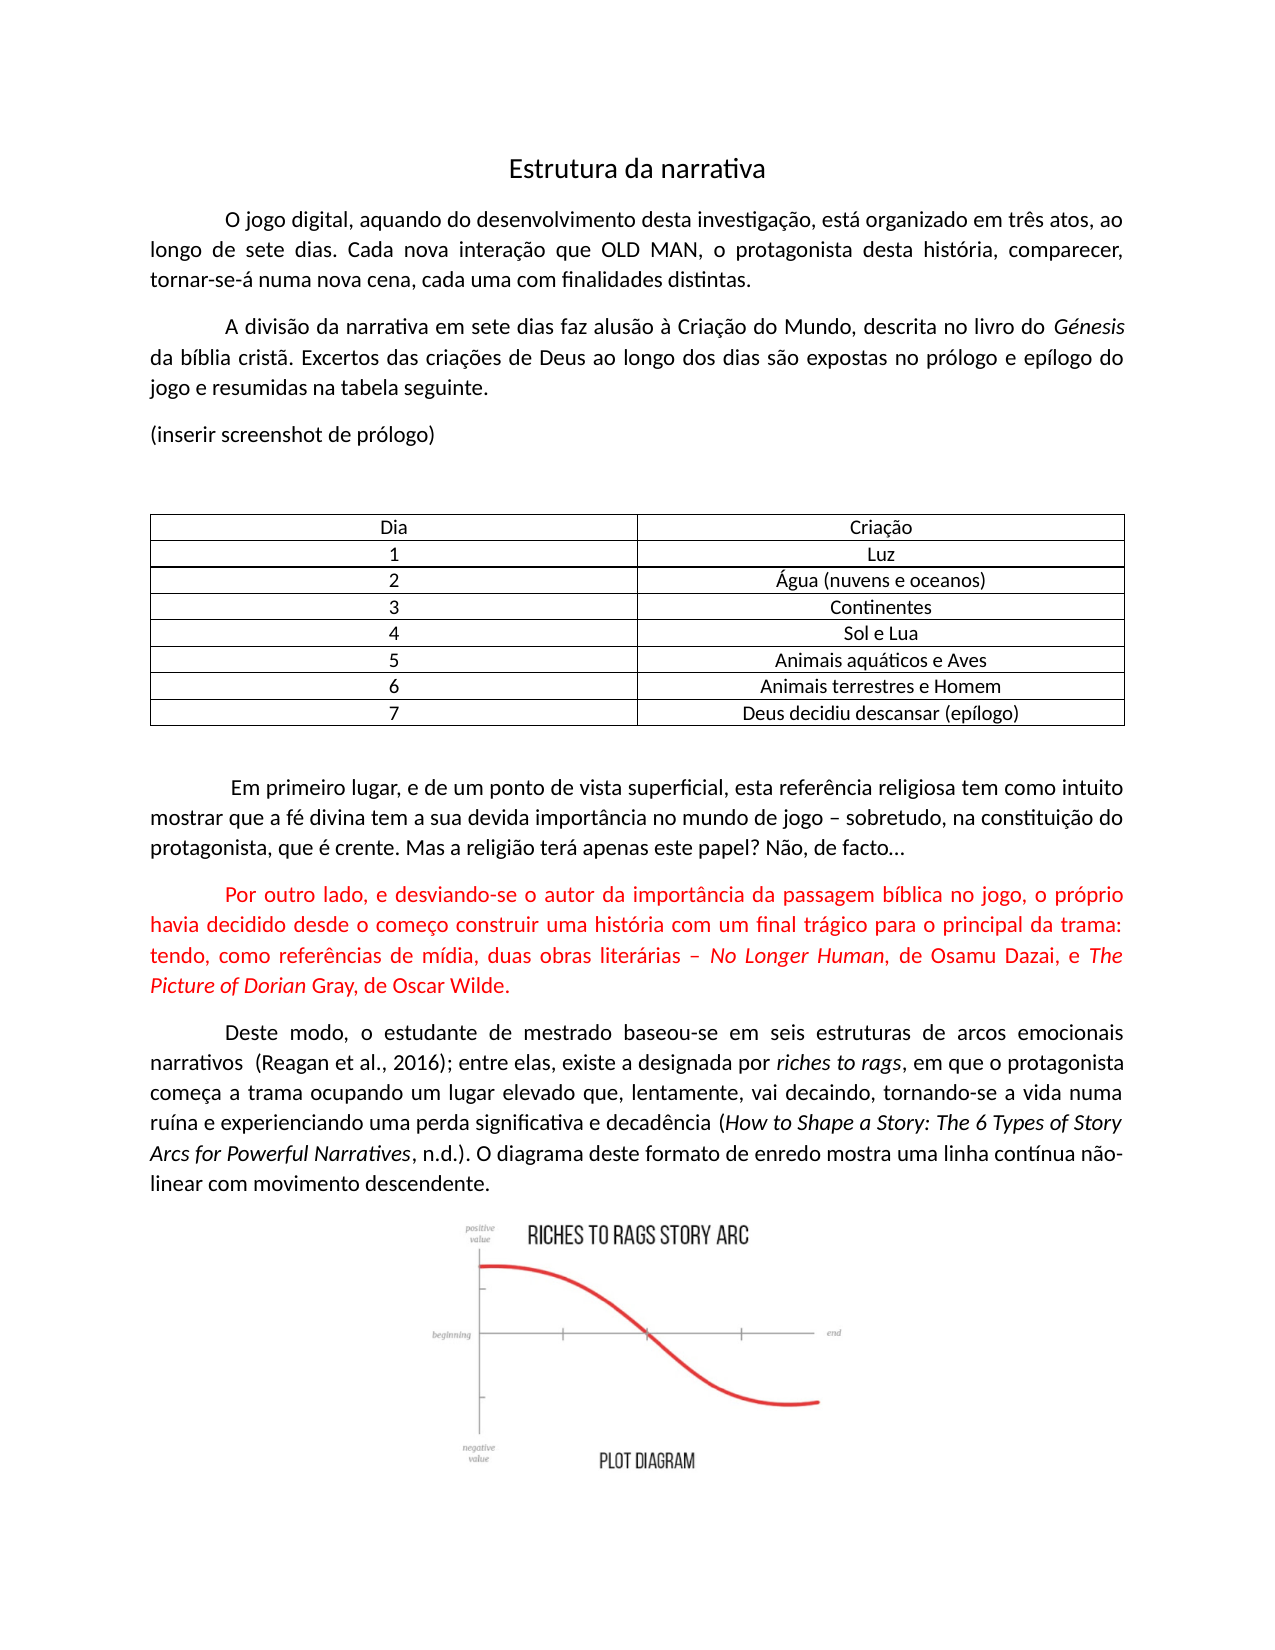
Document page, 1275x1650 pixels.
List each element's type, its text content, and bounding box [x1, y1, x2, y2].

table_cell Água (nuvens e oceanos) [638, 568, 1124, 593]
table_cell 5 [151, 647, 637, 672]
table_cell Sol e Lua [638, 620, 1124, 646]
picture [427, 1215, 848, 1476]
table_cell 2 [151, 568, 637, 593]
text A divisão da narrativa em sete dias faz alusão à Criação do Mundo, descrita no livro do Génesis da bíblia cristã. Excertos das criações de Deus ao longo dos dias são expostas no prólogo e epílogo do jogo e resumidas na tabela seguinte. [150, 312, 1125, 401]
table_cell Animais terrestres e Homem [638, 673, 1124, 699]
table_cell Continentes [638, 594, 1124, 619]
text Em primeiro lugar, e de um ponto de vista superficial, esta referência religiosa tem como intuito mostrar que a fé divina tem a sua devida importância no mundo de jogo – sobretudo, na constituição do protagonista, que é crente. Mas a religião terá apenas este papel? Não, de facto… [150, 773, 1125, 861]
table_cell 6 [151, 673, 637, 699]
text Deste modo, o estudante de mestrado baseou-se em seis estruturas de arcos emocionais narrativos ; entre elas, existe a designada por riches to rags, em que o protagonista começa a trama ocupando um lugar elevado que, lentamente, vai decaindo, tornando-se a vida numa ruína e experienciando uma perda significativa e decadência . O diagrama deste formato de enredo mostra uma linha contínua não-linear com movimento descendente. [150, 1018, 1125, 1197]
table_cell 4 [151, 620, 637, 646]
table_cell 3 [151, 594, 637, 619]
table_cell 7 [151, 700, 637, 725]
table_header Dia [151, 515, 637, 540]
table_cell Deus decidiu descansar (epílogo) [638, 700, 1124, 725]
table_header Criação [638, 515, 1124, 540]
table_cell Animais aquáticos e Aves [638, 647, 1124, 672]
text Por outro lado, e desviando-se o autor da importância da passagem bíblica no jogo, o próprio havia decidido desde o começo construir uma história com um final trágico para o principal da trama: tendo, como referências de mídia, duas obras literárias – No Longer Human, de Osamu Dazai, e The Picture of Dorian Gray, de Oscar Wilde. [150, 880, 1125, 999]
text Estrutura da narrativa [150, 150, 1125, 186]
text (inserir screenshot de prólogo) [150, 420, 1125, 448]
table_cell Luz [638, 541, 1124, 566]
table_cell 1 [151, 541, 637, 566]
text O jogo digital, aquando do desenvolvimento desta investigação, está organizado em três atos, ao longo de sete dias. Cada nova interação que OLD MAN, o protagonista desta história, comparecer, tornar-se-á numa nova cena, cada uma com finalidades distintas. [150, 205, 1125, 293]
